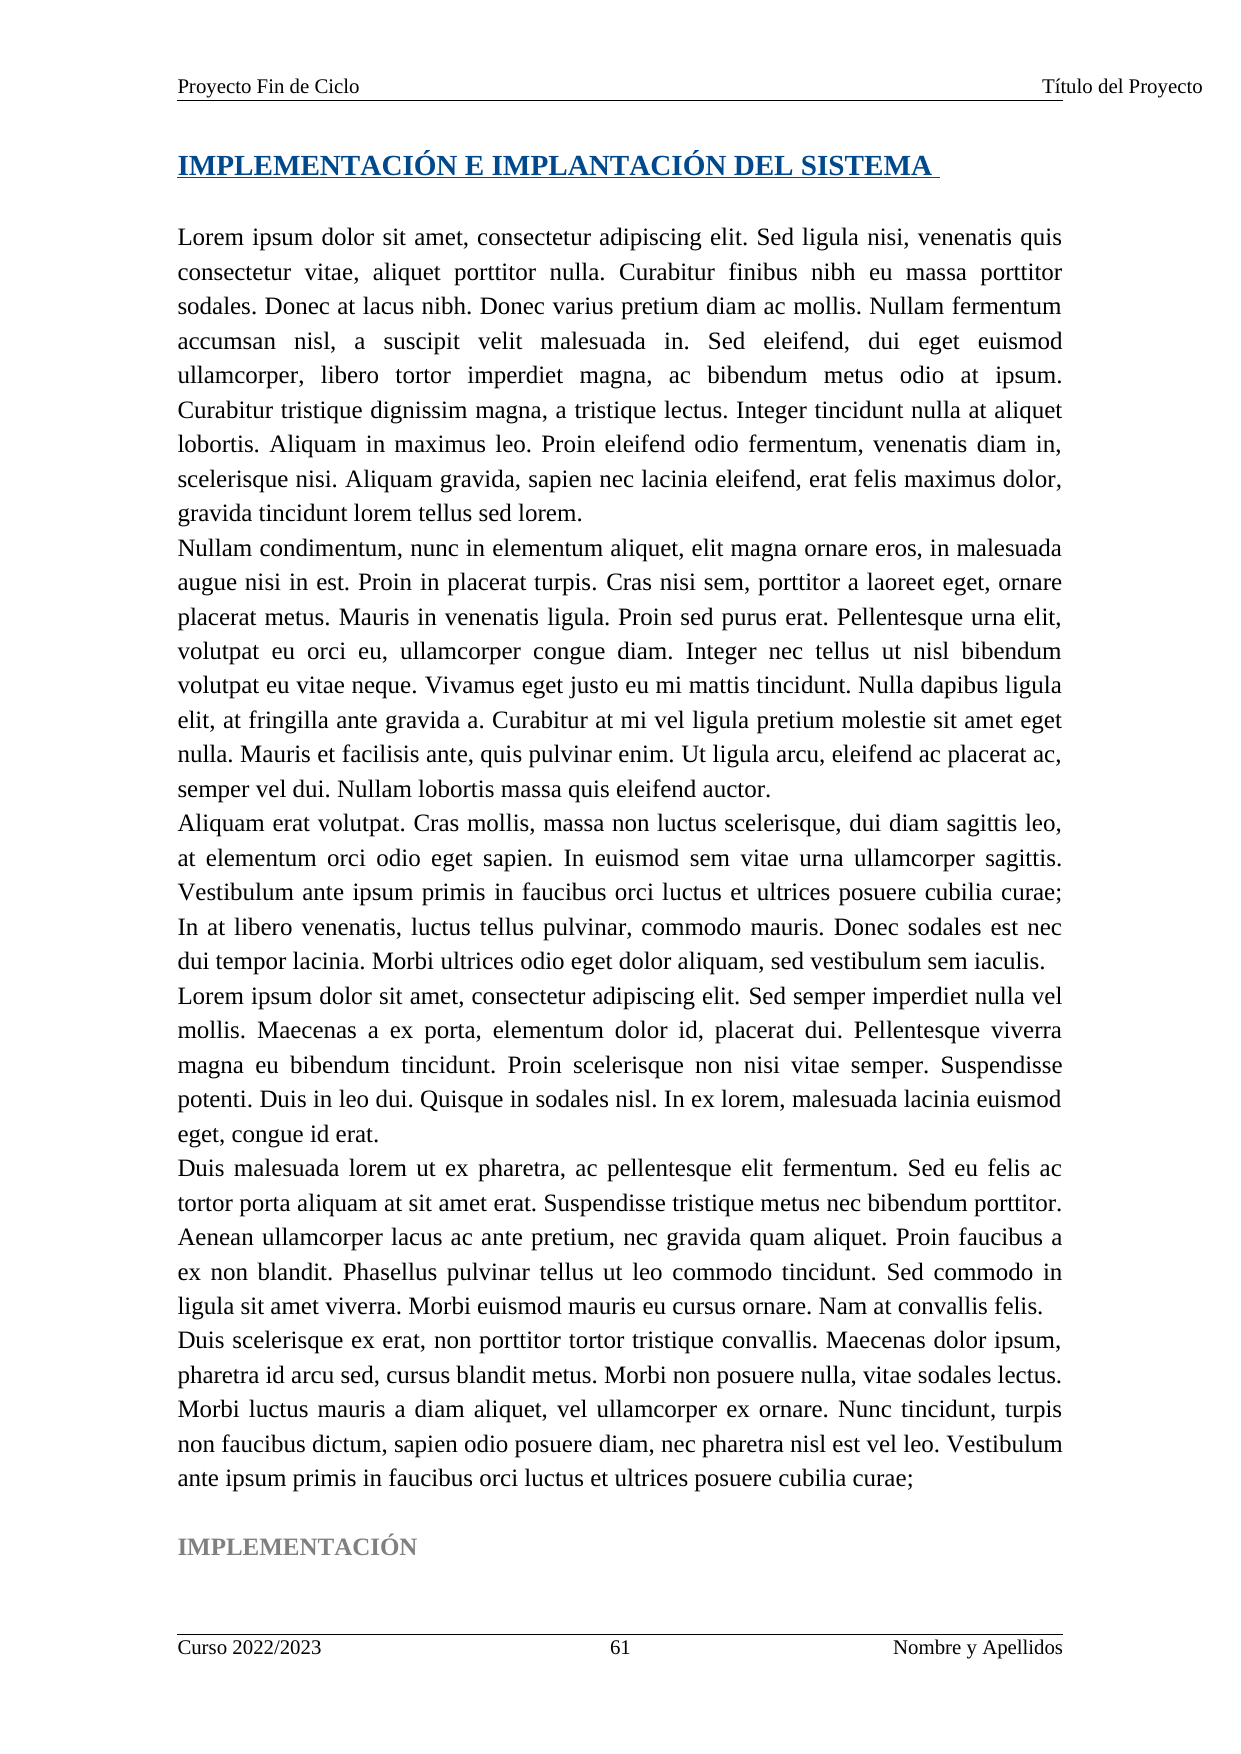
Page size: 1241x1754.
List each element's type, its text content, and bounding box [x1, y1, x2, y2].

text Duis scelerisque ex erat, non porttitor tortor tristique convallis. Maecenas dolor ipsum, pharetra id arcu sed, cursus blandit metus. Morbi non posuere nulla, vitae sodales lectus. Morbi luctus mauris a diam aliquet, vel ullamcorper ex ornare. Nunc tincidunt, turpis non faucibus dictum, sapien odio posuere diam, nec pharetra nisl est vel leo. Vestibulum ante ipsum primis in faucibus orci luctus et ultrices posuere cubilia curae; [177, 1326, 1063, 1492]
text Duis malesuada lorem ut ex pharetra, ac pellentesque elit fermentum. Sed eu felis ac tortor porta aliquam at sit amet erat. Suspendisse tristique metus nec bibendum porttitor. Aenean ullamcorper lacus ac ante pretium, nec gravida quam aliquet. Proin faucibus a ex non blandit. Phasellus pulvinar tellus ut leo commodo tincidunt. Sed commodo in ligula sit amet viverra. Morbi euismod mauris eu cursus ornare. Nam at convallis felis. [177, 1153, 1063, 1320]
text Lorem ipsum dolor sit amet, consectetur adipiscing elit. Sed ligula nisi, venenatis quis consectetur vitae, aliquet porttitor nulla. Curabitur finibus nibh eu massa porttitor sodales. Donec at lacus nibh. Donec varius pretium diam ac mollis. Nullam fermentum accumsan nisl, a suscipit velit malesuada in. Sed eleifend, dui eget euismod ullamcorper, libero tortor imperdiet magna, ac bibendum metus odio at ipsum. Curabitur tristique dignissim magna, a tristique lectus. Integer tincidunt nulla at aliquet lobortis. Aliquam in maximus leo. Proin eleifend odio fermentum, venenatis diam in, scelerisque nisi. Aliquam gravida, sapien nec lacinia eleifend, erat felis maximus dolor, gravida tincidunt lorem tellus sed lorem. [177, 222, 1063, 527]
text Lorem ipsum dolor sit amet, consectetur adipiscing elit. Sed semper imperdiet nulla vel mollis. Maecenas a ex porta, elementum dolor id, placerat dui. Pellentesque viverra magna eu bibendum tincidunt. Proin scelerisque non nisi vitae semper. Suspendisse potenti. Duis in leo dui. Quisque in sodales nisl. In ex lorem, malesuada lacinia euismod eget, congue id erat. [177, 981, 1063, 1147]
subtitle IMPLEMENTACIÓN E IMPLANTACIÓN DEL SISTEMA [177, 148, 1063, 181]
subtitle IMPLEMENTACIÓN [177, 1532, 1063, 1561]
text Nullam condimentum, nunc in elementum aliquet, elit magna ornare eros, in malesuada augue nisi in est. Proin in placerat turpis. Cras nisi sem, porttitor a laoreet eget, ornare placerat metus. Mauris in venenatis ligula. Proin sed purus erat. Pellentesque urna elit, volutpat eu orci eu, ullamcorper congue diam. Integer nec tellus ut nisl bibendum volutpat eu vitae neque. Vivamus eget justo eu mi mattis tincidunt. Nulla dapibus ligula elit, at fringilla ante gravida a. Curabitur at mi vel ligula pretium molestie sit amet eget nulla. Mauris et facilisis ante, quis pulvinar enim. Ut ligula arcu, eleifend ac placerat ac, semper vel dui. Nullam lobortis massa quis eleifend auctor. [177, 533, 1063, 803]
text Aliquam erat volutpat. Cras mollis, massa non luctus scelerisque, dui diam sagittis leo, at elementum orci odio eget sapien. In euismod sem vitae urna ullamcorper sagittis. Vestibulum ante ipsum primis in faucibus orci luctus et ultrices posuere cubilia curae; In at libero venenatis, luctus tellus pulvinar, commodo mauris. Donec sodales est nec dui tempor lacinia. Morbi ultrices odio eget dolor aliquam, sed vestibulum sem iaculis. [177, 808, 1063, 975]
